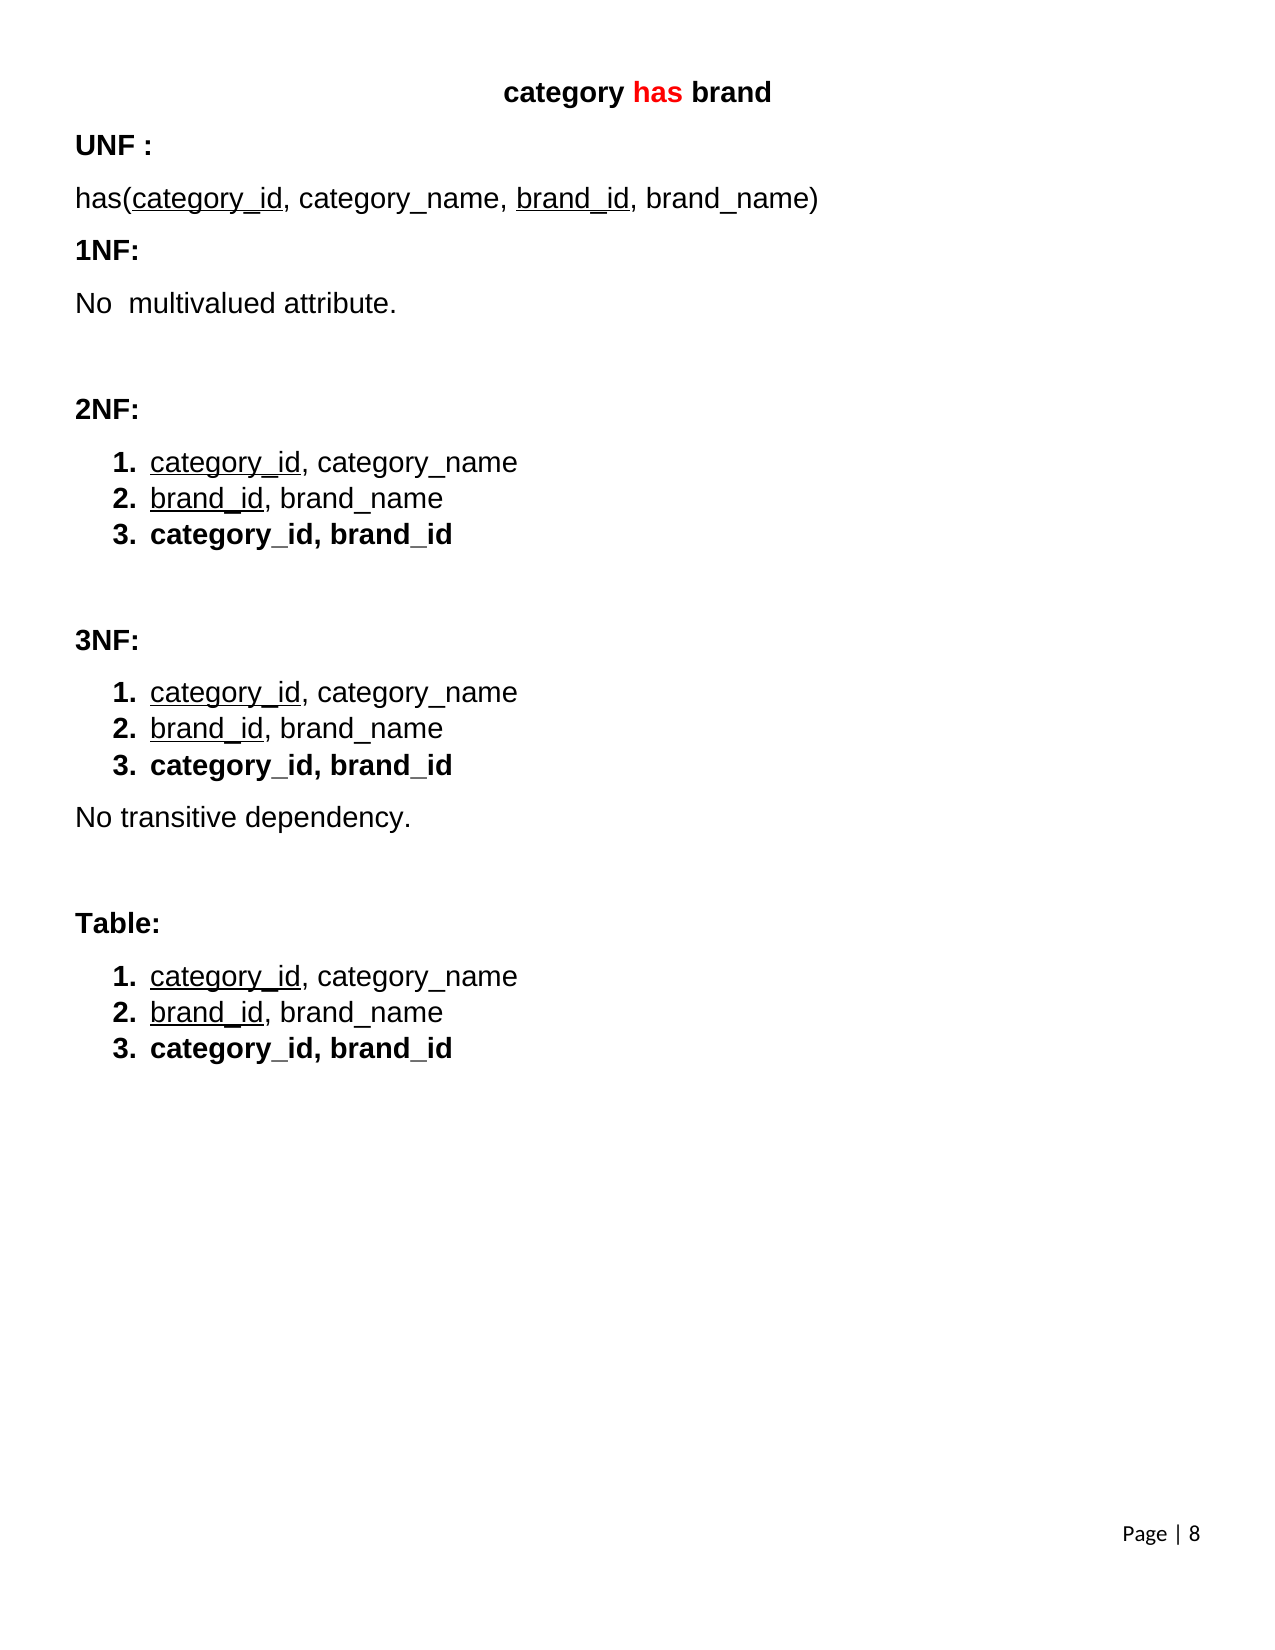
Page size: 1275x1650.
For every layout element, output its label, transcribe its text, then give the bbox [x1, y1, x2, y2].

text 1NF: [75, 233, 1200, 267]
list brand_id, brand_name [112, 481, 1200, 514]
list category_id, brand_id [112, 517, 1200, 551]
list category_id, category_name [112, 675, 1200, 709]
text UNF : [75, 128, 1200, 161]
list brand_id, brand_name [112, 712, 1200, 745]
text category has brand [75, 75, 1200, 108]
text 2NF: [75, 392, 1200, 425]
list category_id, category_name [112, 959, 1200, 992]
text 3NF: [75, 623, 1200, 656]
list category_id, category_name [112, 445, 1200, 478]
text has(category_id, category_name, brand_id, brand_name) [75, 181, 1200, 214]
list brand_id, brand_name [112, 995, 1200, 1029]
list category_id, brand_id [112, 748, 1200, 781]
text Table: [75, 906, 1200, 940]
text No multivalued attribute. [75, 286, 1200, 320]
list category_id, brand_id [112, 1031, 1200, 1065]
text No transitive dependency. [75, 801, 1200, 834]
